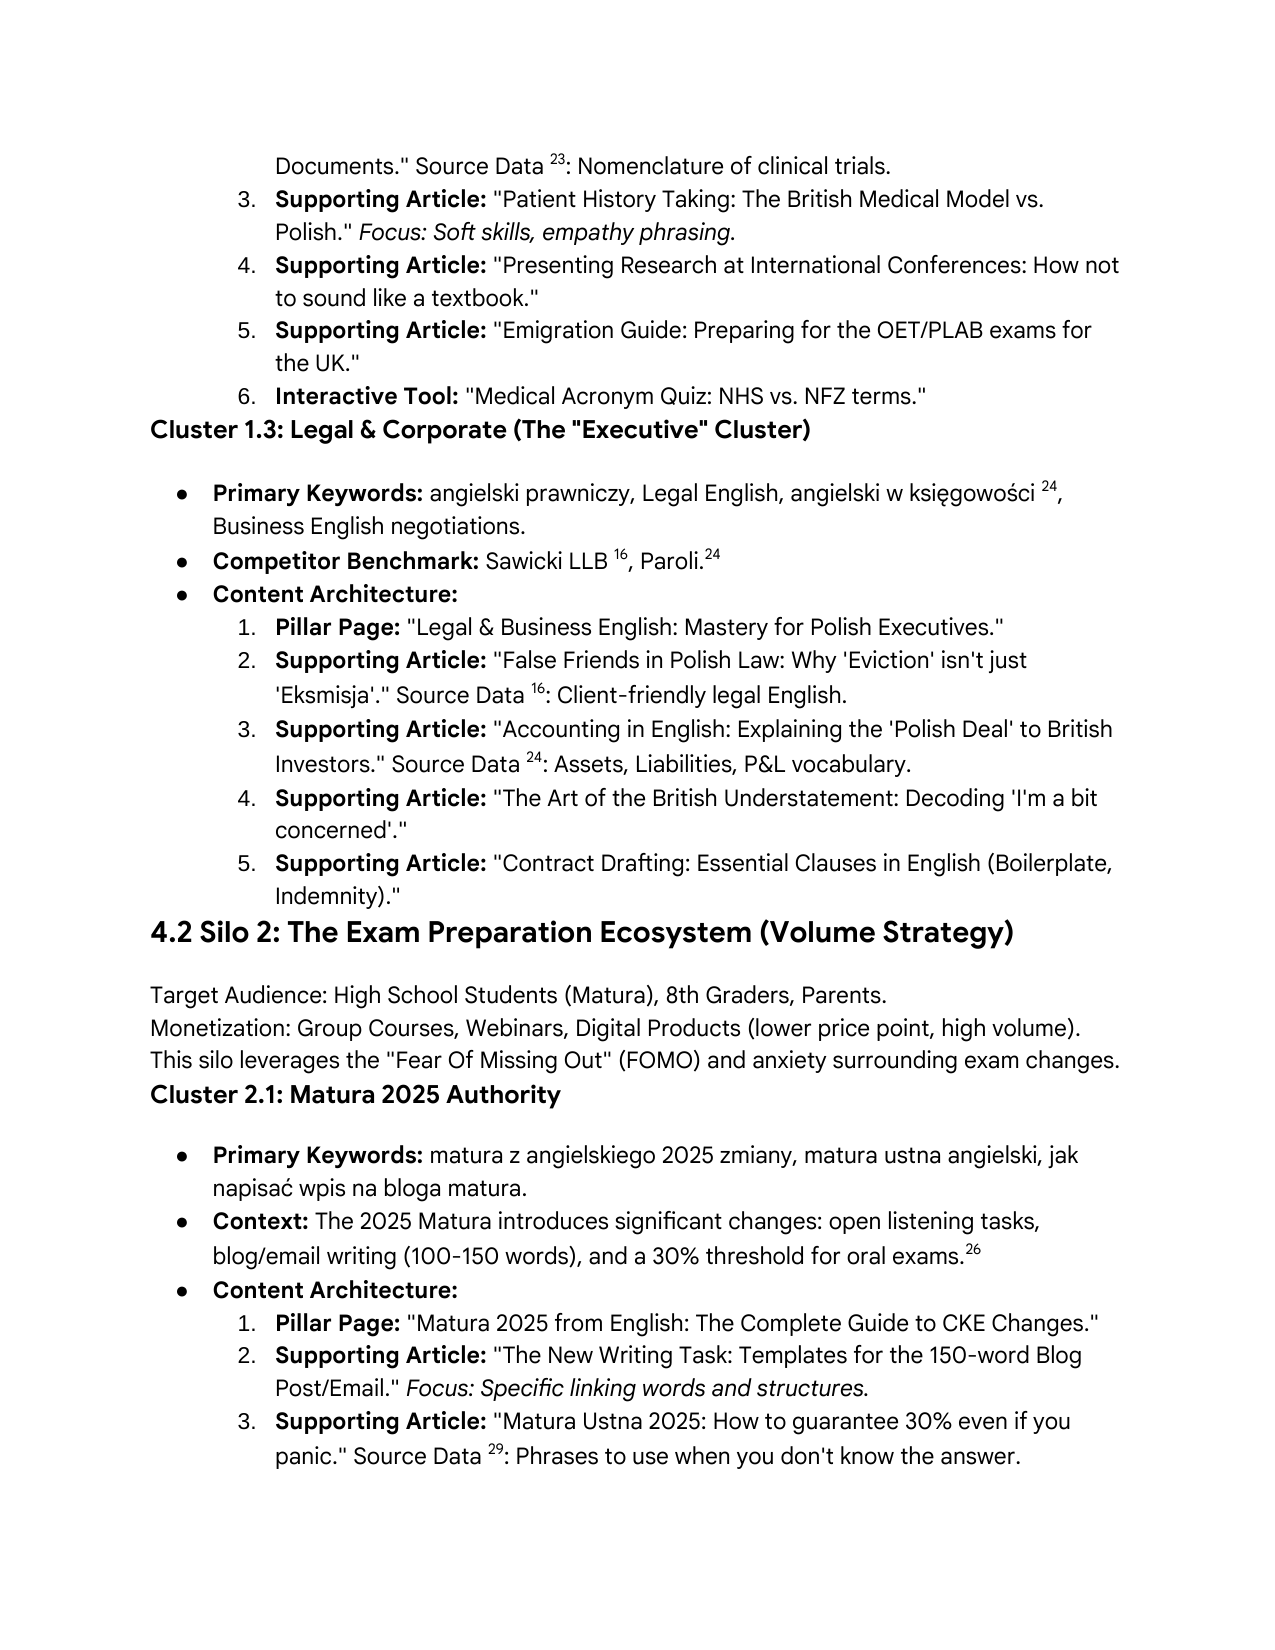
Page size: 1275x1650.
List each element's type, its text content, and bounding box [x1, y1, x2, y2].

list Primary Keywords: matura z angielskiego 2025 zmiany, matura ustna angielski, jak napisać wpis na bloga matura. [175, 1142, 1125, 1203]
list Competitor Benchmark: Sawicki LLB 16, Paroli.24 [175, 545, 1125, 576]
list Interactive Tool: "Medical Acronym Quiz: NHS vs. NFZ terms." [237, 382, 1125, 411]
list Supporting Article: "Presenting Research at International Conferences: How not to sound like a textbook." [237, 251, 1125, 313]
text This silo leverages the "Fear Of Missing Out" (FOMO) and anxiety surrounding exam changes. [150, 1047, 1125, 1076]
subtitle Cluster 1.3: Legal & Corporate (The "Executive" Cluster) [150, 415, 1125, 446]
list Pillar Page: "Matura 2025 from English: The Complete Guide to CKE Changes." [237, 1309, 1125, 1337]
list Content Architecture: [175, 1276, 1125, 1305]
text Target Audience: High School Students (Matura), 8th Graders, Parents. [150, 981, 1125, 1010]
list Supporting Article: "Patient History Taking: The British Medical Model vs. Polish." Focus: Soft skills, empathy phrasing. [237, 186, 1125, 247]
subtitle 4.2 Silo 2: The Exam Preparation Ecosystem (Volume Strategy) [150, 915, 1125, 951]
subtitle Cluster 2.1: Matura 2025 Authority [150, 1079, 1125, 1111]
list Supporting Article: "The New Writing Task: Templates for the 150-word Blog Post/Email." Focus: Specific linking words and structures. [237, 1341, 1125, 1403]
list Context: The 2025 Matura introduces significant changes: open listening tasks, blog/email writing (100-150 words), and a 30% threshold for oral exams.26 [175, 1207, 1125, 1272]
text Monetization: Group Courses, Webinars, Digital Products (lower price point, high volume). [150, 1014, 1125, 1043]
list Content Architecture: [175, 581, 1125, 609]
list Primary Keywords: angielski prawniczy, Legal English, angielski w księgowości 24, Business English negotiations. [175, 477, 1125, 541]
list Supporting Article: "Emigration Guide: Preparing for the OET/PLAB exams for the UK." [237, 317, 1125, 378]
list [237, 150, 1125, 181]
list Supporting Article: "The Art of the British Understatement: Decoding 'I'm a bit concerned'." [237, 784, 1125, 845]
list Pillar Page: "Legal & Business English: Mastery for Polish Executives." [237, 613, 1125, 642]
list Supporting Article: "Matura Ustna 2025: How to guarantee 30% even if you panic." Source Data 29: Phrases to use when you don't know the answer. [237, 1407, 1125, 1471]
list Supporting Article: "Contract Drafting: Essential Clauses in English (Boilerplate, Indemnity)." [237, 849, 1125, 911]
list Supporting Article: "Accounting in English: Explaining the 'Polish Deal' to British Investors." Source Data 24: Assets, Liabilities, P&L vocabulary. [237, 715, 1125, 779]
list Supporting Article: "False Friends in Polish Law: Why 'Eviction' isn't just 'Eksmisja'." Source Data 16: Client-friendly legal English. [237, 646, 1125, 711]
